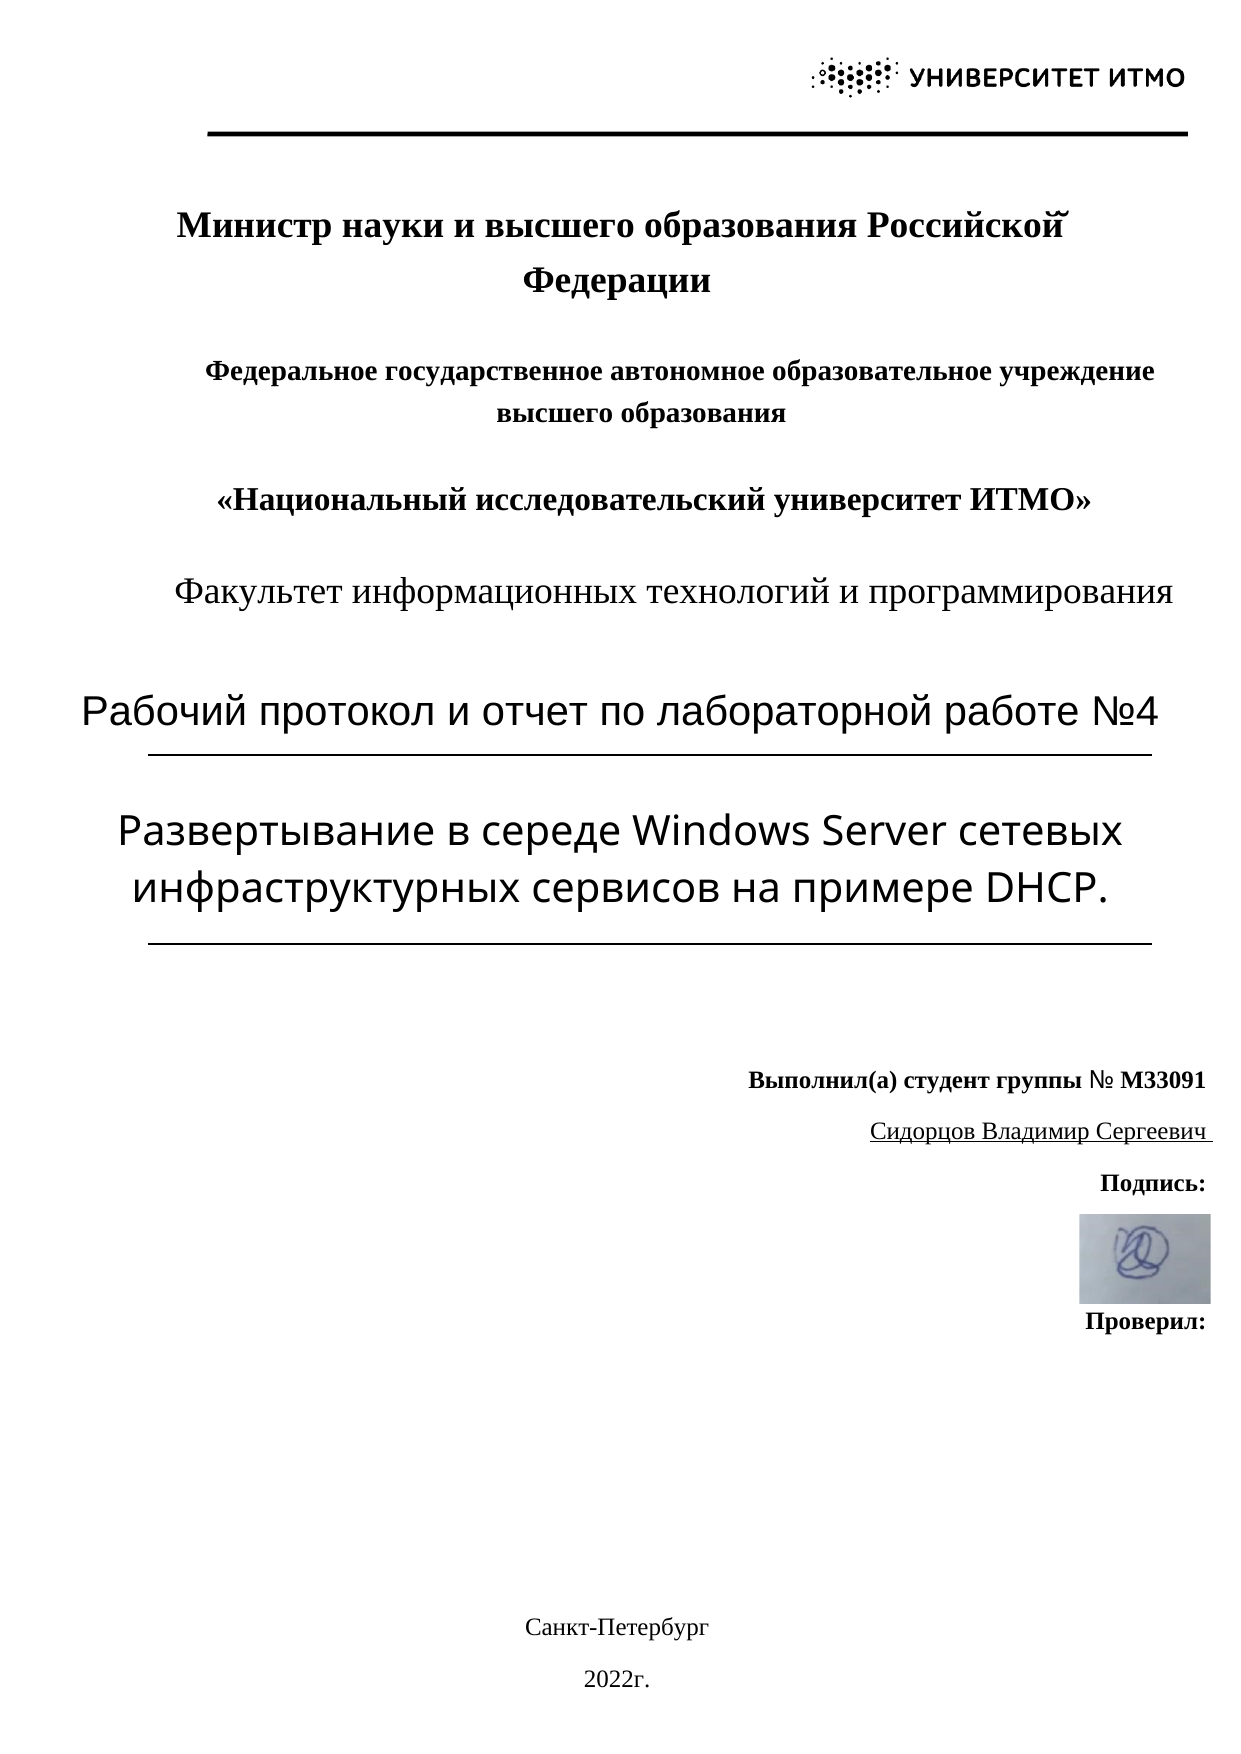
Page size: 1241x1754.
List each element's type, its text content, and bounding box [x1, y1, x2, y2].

text Выполнил(а) студент группы № M33091 [29, 1061, 1206, 1095]
text Факультет информационных технологий и программирования [174, 568, 1211, 612]
text Подпись: [29, 1168, 1206, 1197]
picture [790, 29, 1209, 114]
text Федерации [29, 257, 1204, 300]
text Сидорцов Владимир Сергеевич [29, 1116, 1206, 1144]
text Развертывание в середе Windows Server сетевых инфраструктурных сервисов на примере DHCP. [29, 801, 1211, 914]
text Федеральное государственное автономное образовательное учреждение высшего образования [72, 353, 1211, 429]
text Проверил: [29, 1306, 1206, 1335]
text 2022г. [30, 1664, 1204, 1693]
text «Национальный исследовательский университет ИТМО» [98, 479, 1211, 517]
picture [1079, 1214, 1211, 1304]
text Рабочий протокол и отчет по лабораторной работе №4 [29, 686, 1211, 734]
text Санкт-Петербург [30, 1612, 1204, 1641]
text Министр науки и высшего образования Российской̆ [29, 202, 1211, 245]
